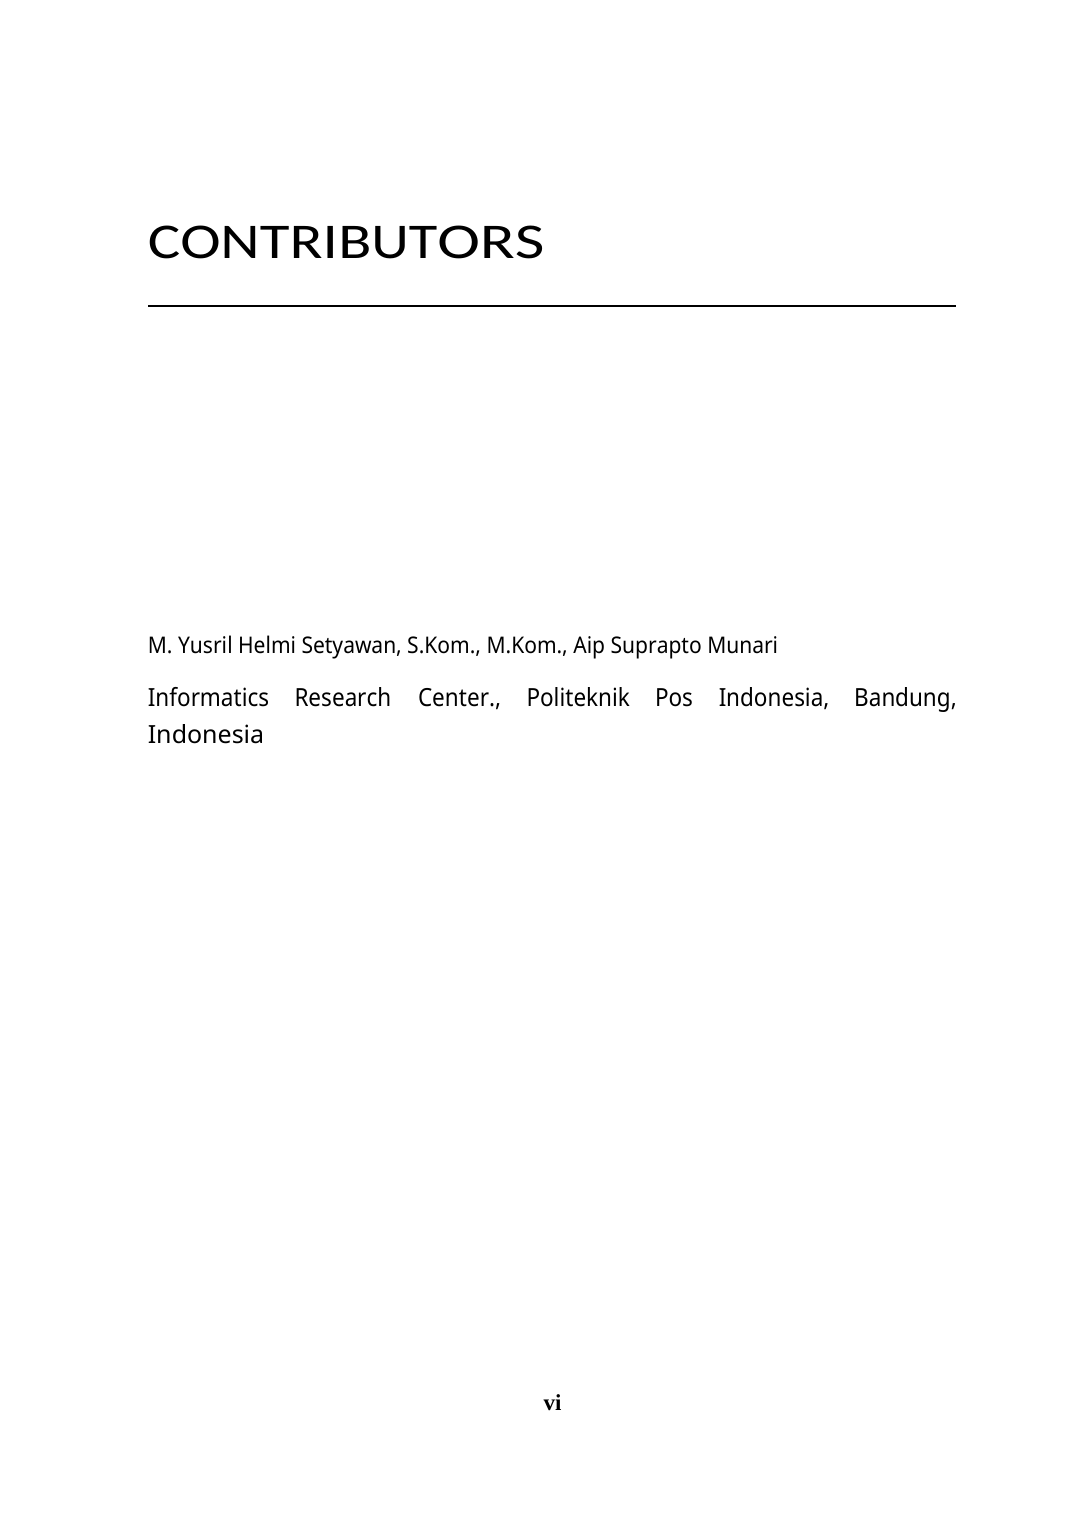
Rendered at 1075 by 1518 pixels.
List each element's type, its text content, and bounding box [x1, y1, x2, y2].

text Informatics Research Center., Politeknik Pos Indonesia, Bandung, Indonesia [148, 680, 957, 751]
text CONTRIBUTORS [148, 225, 957, 267]
text M. Yusril Helmi Setyawan, S.Kom., M.Kom., Aip Suprapto Munari [148, 629, 957, 661]
